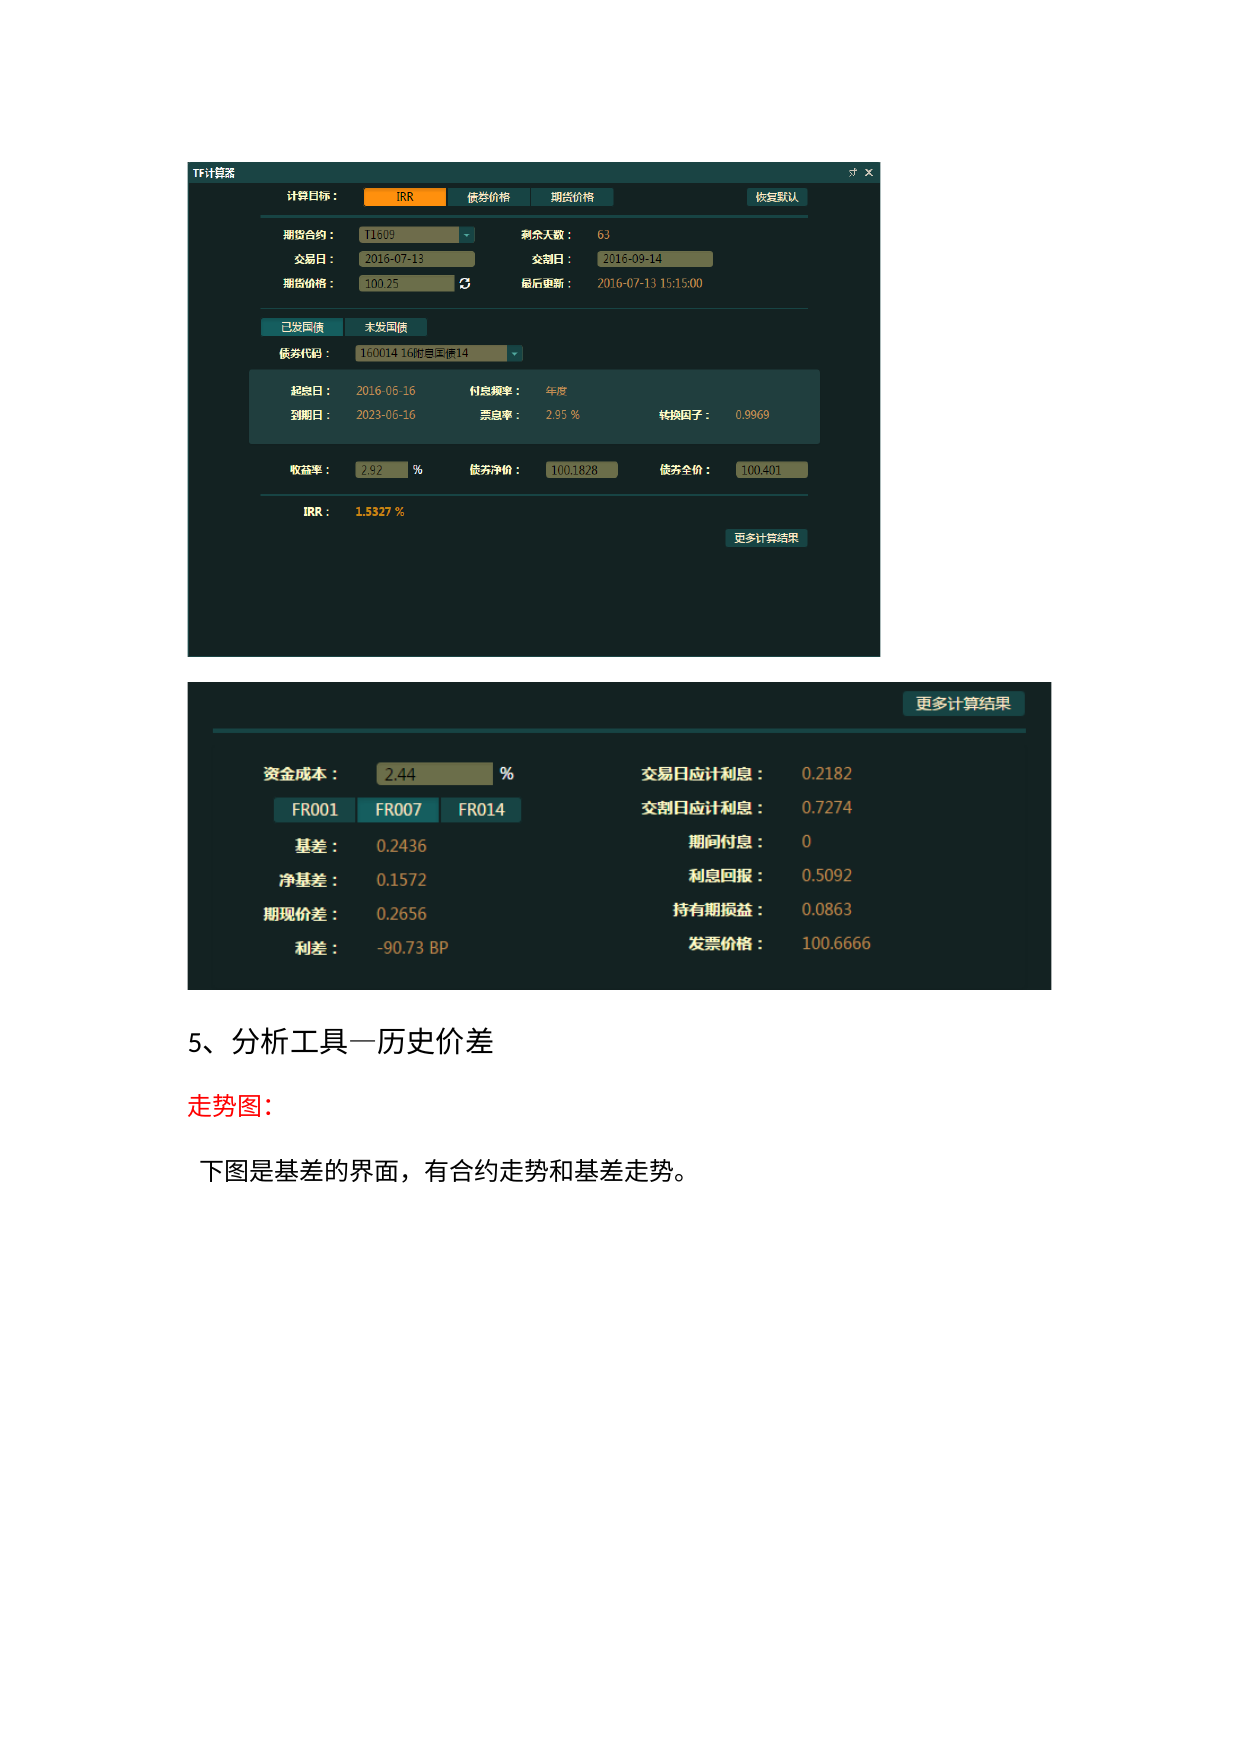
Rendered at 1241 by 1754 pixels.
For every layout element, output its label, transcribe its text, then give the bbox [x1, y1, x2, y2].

picture [187, 682, 1052, 990]
list 下图是基差的界面，有合约走势和基差走势。 [187, 1137, 1053, 1202]
list 走势图： [187, 1072, 1053, 1137]
picture [187, 162, 881, 657]
list 分析工具—历史价差 [187, 1007, 1053, 1072]
